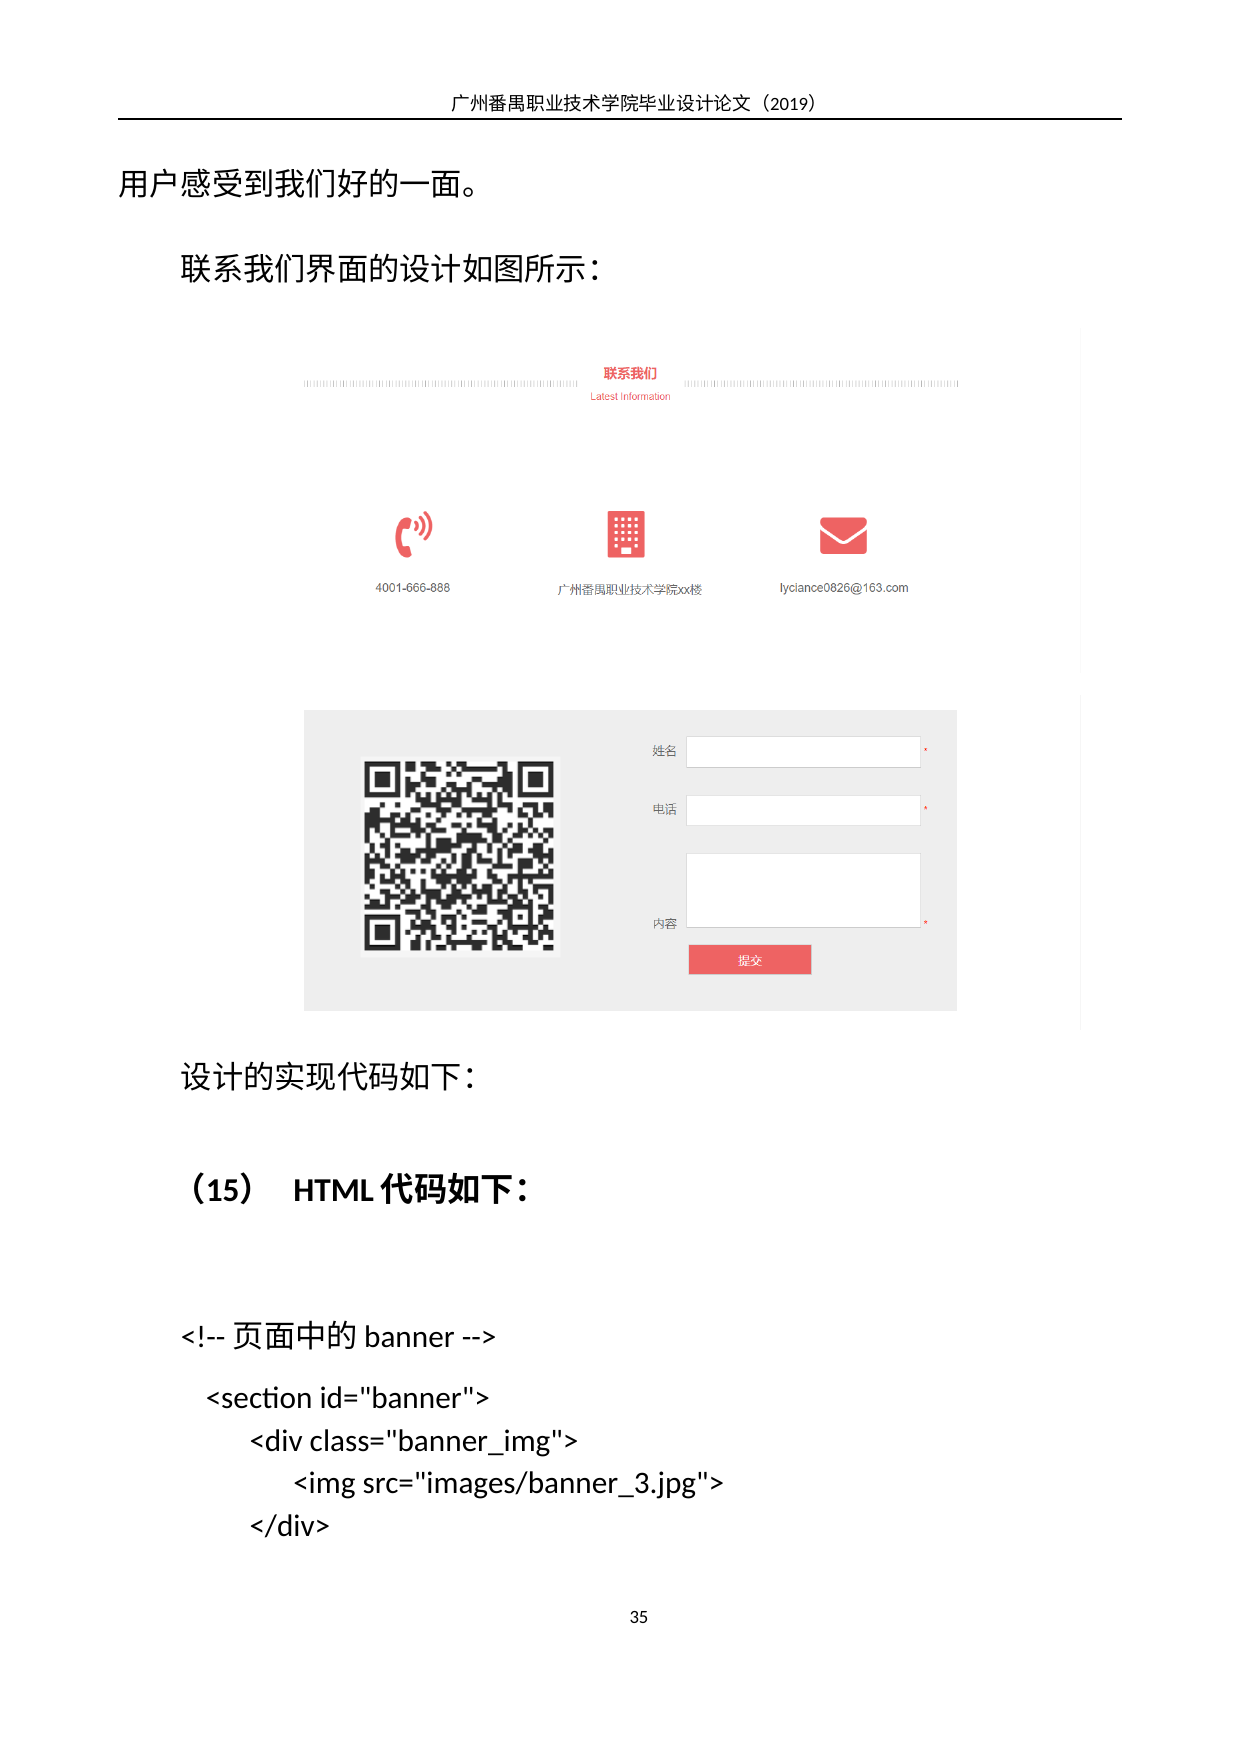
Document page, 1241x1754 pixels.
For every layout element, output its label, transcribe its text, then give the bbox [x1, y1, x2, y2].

picture [180, 695, 1081, 1030]
text 设计的实现代码如下： [118, 1032, 1122, 1117]
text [118, 139, 1122, 224]
picture [180, 328, 1081, 673]
subtitle HTML代码如下： [139, 1144, 1122, 1229]
text <section id="banner"> [118, 1376, 1122, 1419]
text <img src="images/banner_3.jpg"> [118, 1461, 1122, 1504]
text </div> [118, 1504, 1122, 1546]
text <!-- 页面中的banner --> [118, 1291, 1122, 1376]
text 联系我们界面的设计如图所示： [118, 224, 1122, 309]
text <div class="banner_img"> [118, 1419, 1122, 1461]
